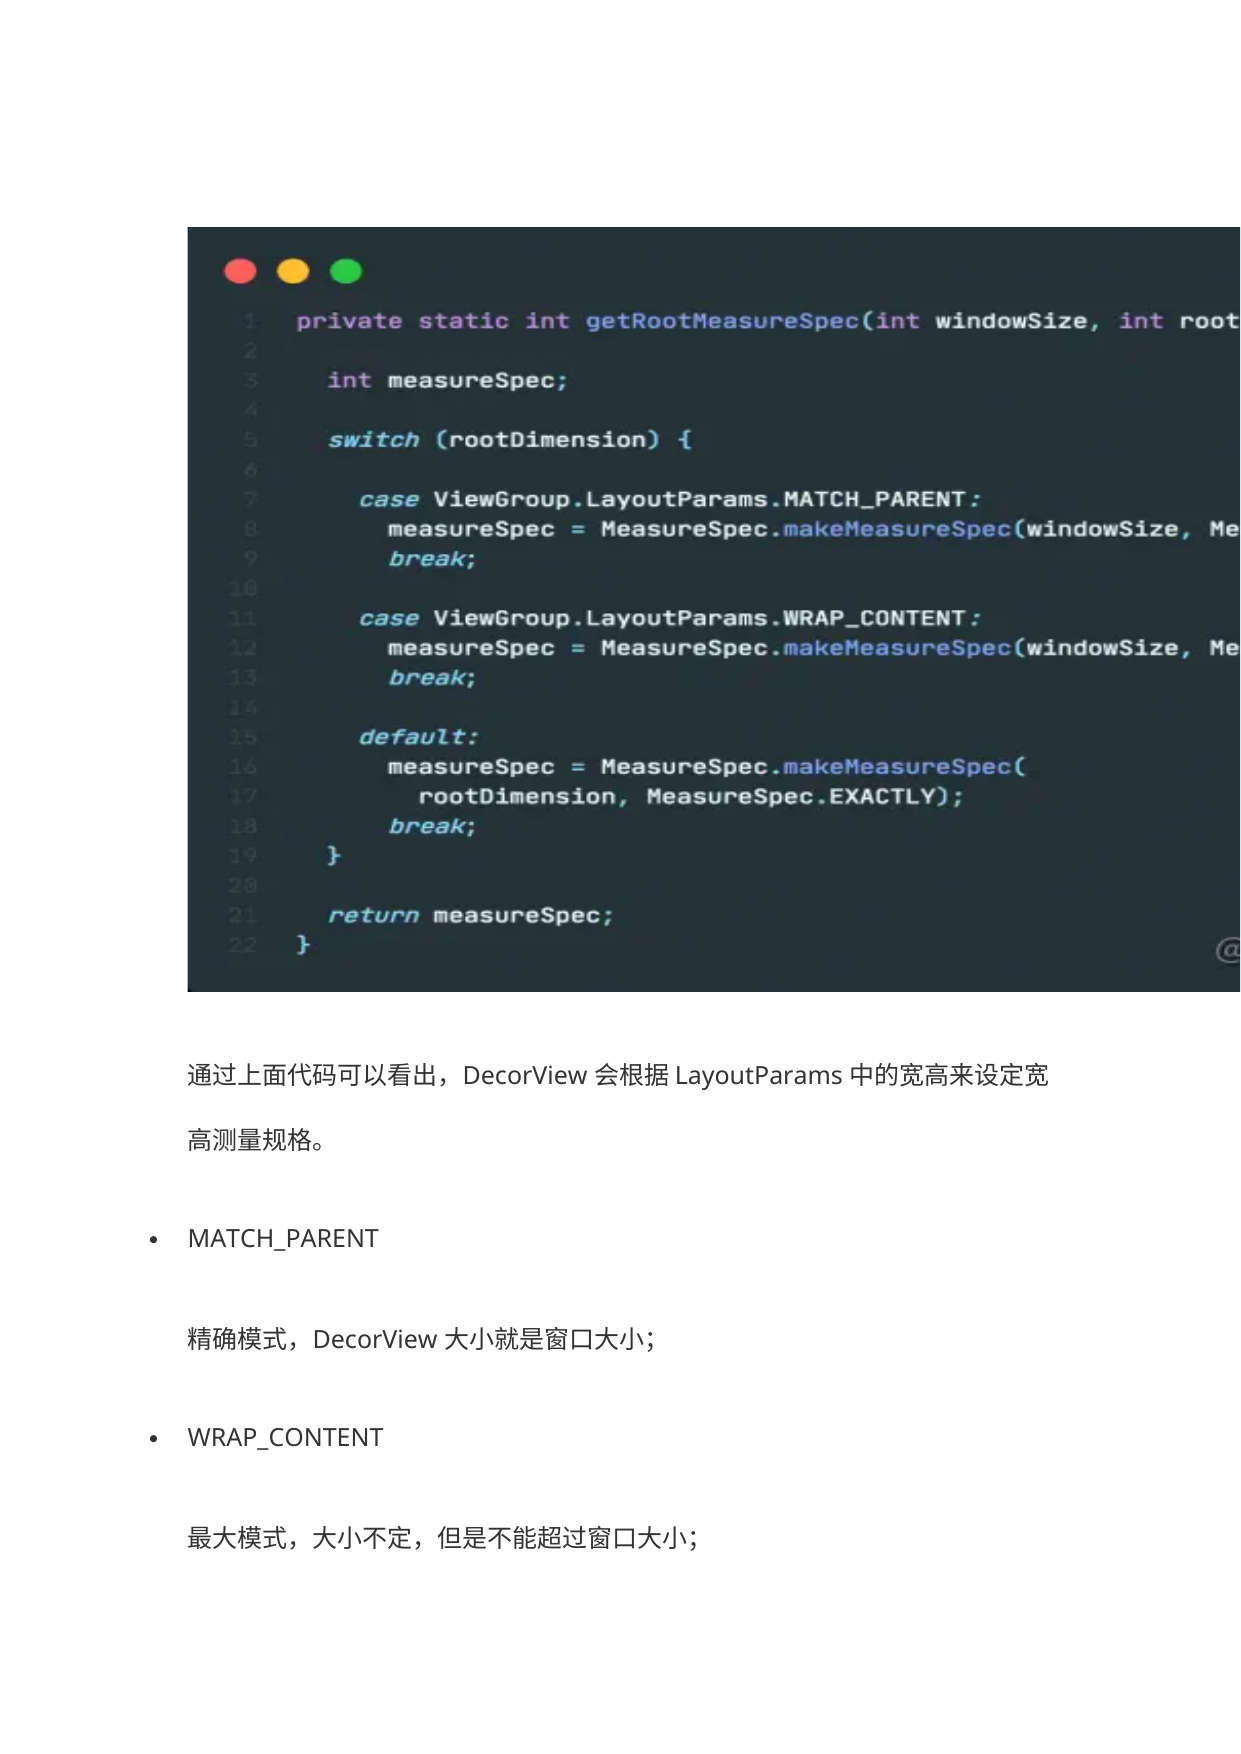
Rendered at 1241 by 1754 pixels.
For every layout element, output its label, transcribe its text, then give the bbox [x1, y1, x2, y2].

picture [187, 227, 1241, 992]
text 通过上面代码可以看出，DecorView 会根据 LayoutParams 中的宽高来设定宽高测量规格。 [187, 1041, 1053, 1171]
text 最大模式，大小不定，但是不能超过窗口大小； [187, 1504, 1053, 1569]
list MATCH_PARENT [150, 1206, 1053, 1271]
list WRAP_CONTENT [150, 1404, 1053, 1469]
text 精确模式，DecorView 大小就是窗口大小； [187, 1305, 1053, 1370]
